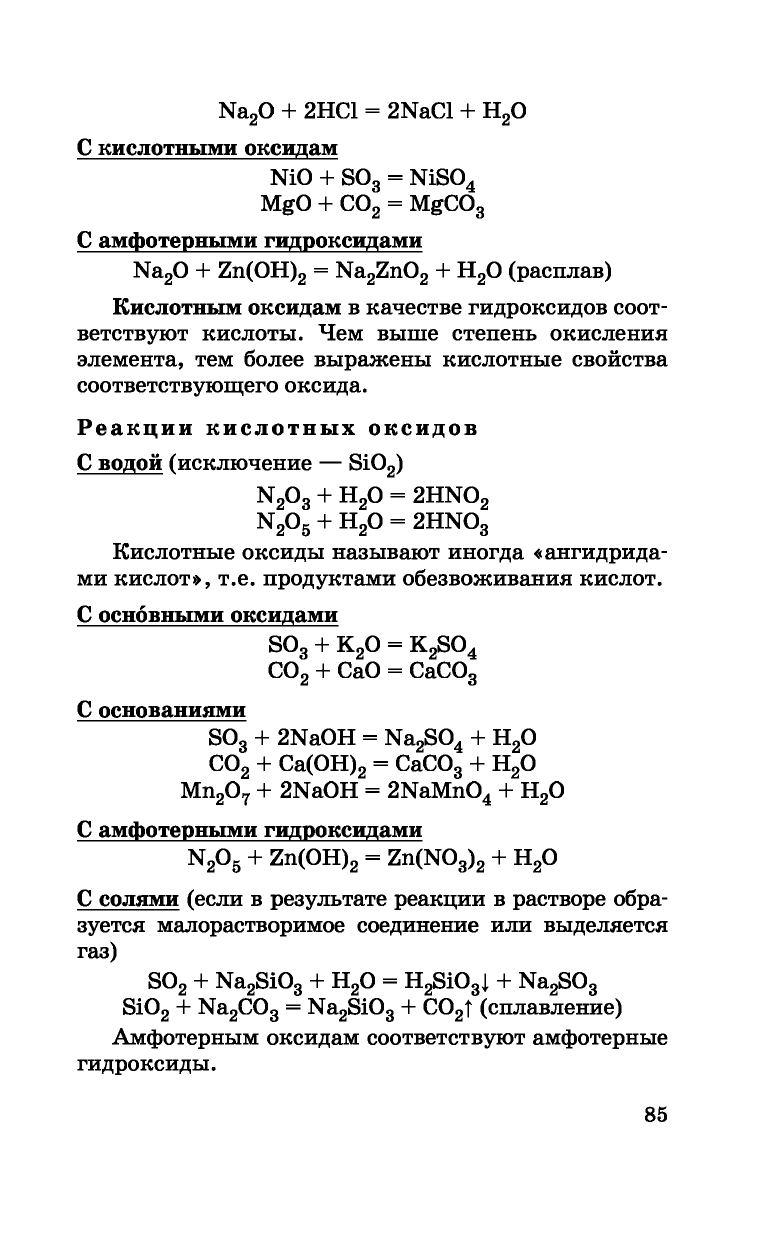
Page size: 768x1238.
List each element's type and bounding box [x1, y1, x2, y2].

picture [77, 102, 668, 1122]
